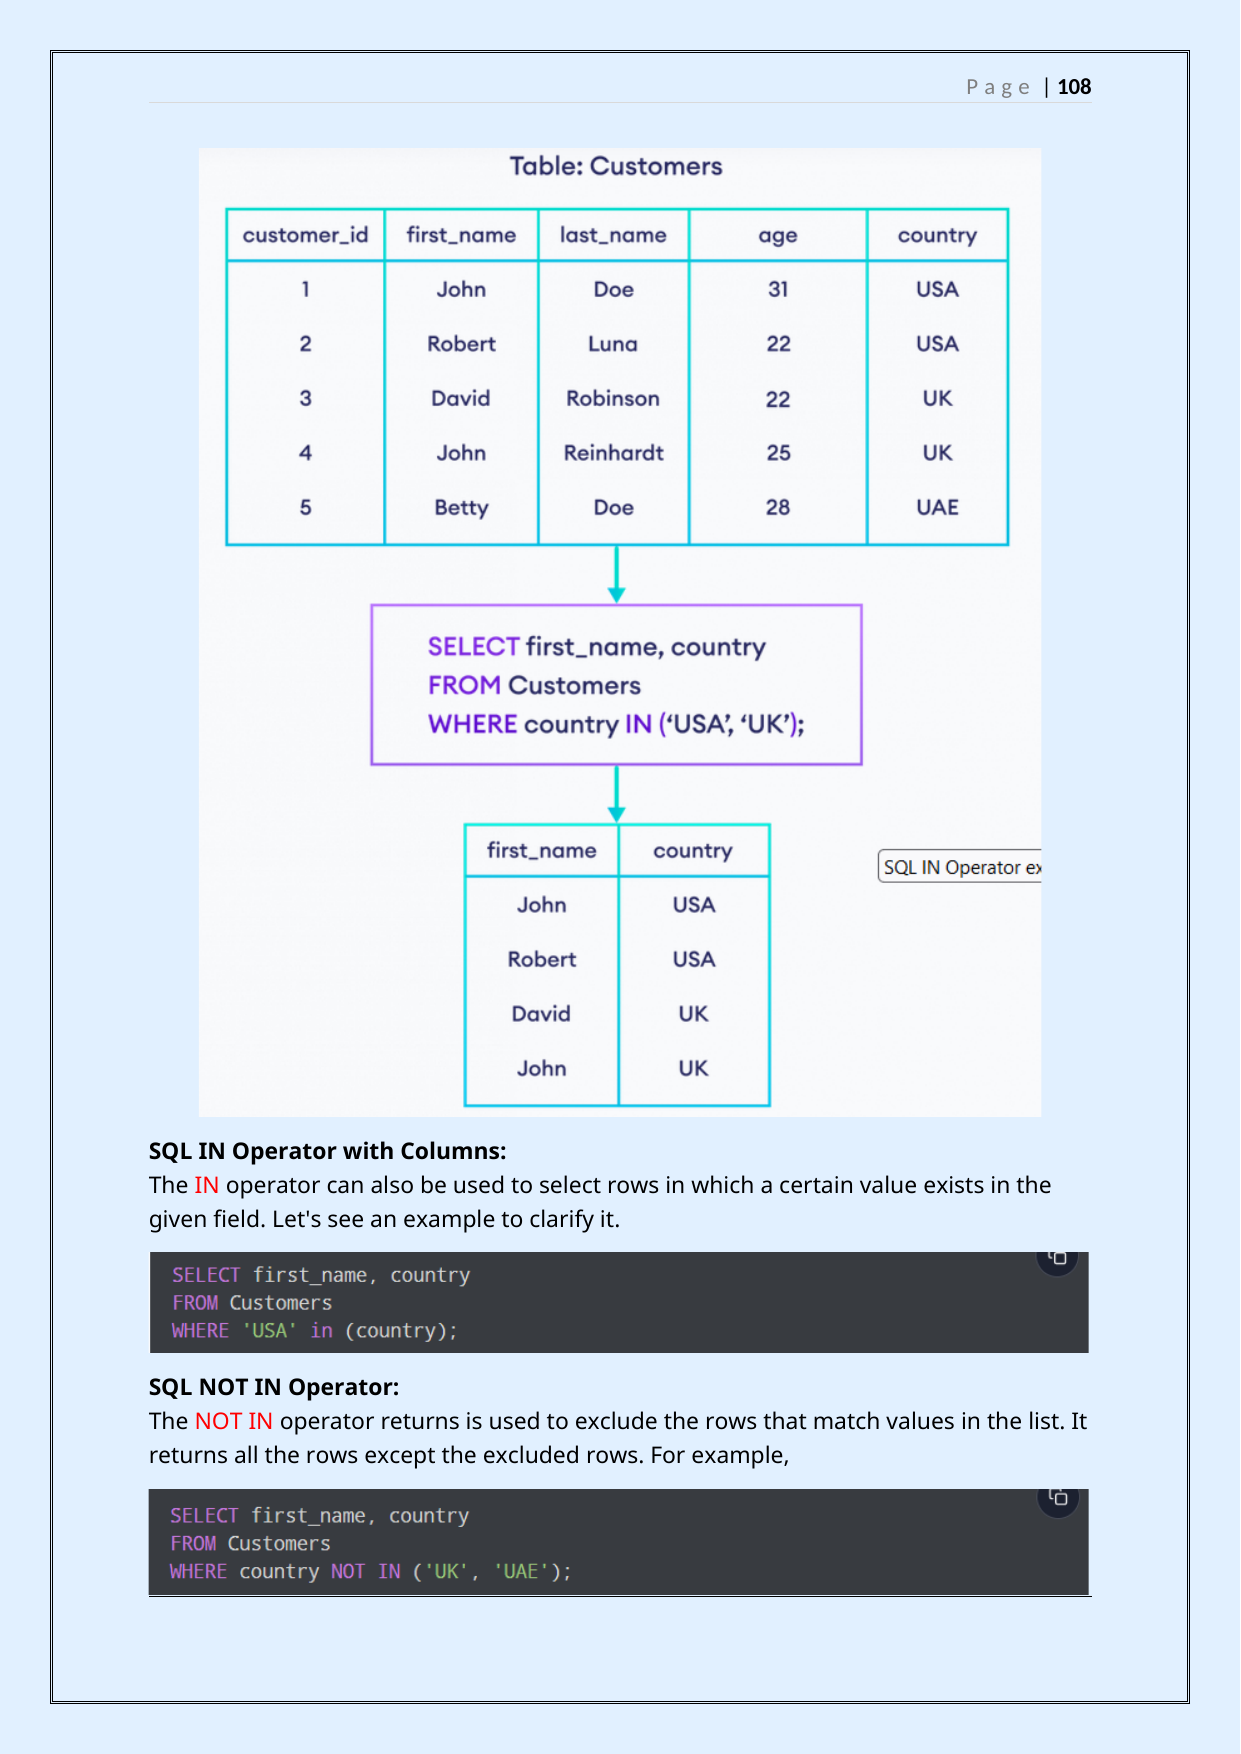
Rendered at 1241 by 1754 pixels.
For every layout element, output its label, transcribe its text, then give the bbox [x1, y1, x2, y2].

text The NOT IN operator returns is used to exclude the rows that match values in the list. It returns all the rows except the excluded rows. For example, [148, 1405, 1092, 1470]
subtitle SQL NOT IN Operator: [148, 1371, 1092, 1402]
picture [148, 1252, 1089, 1353]
text The IN operator can also be used to select rows in which a certain value exists in the given field. Let's see an example to clarify it. [148, 1169, 1092, 1234]
picture [198, 148, 1042, 1117]
picture [148, 1489, 1089, 1595]
subtitle SQL IN Operator with Columns: [148, 1135, 1092, 1166]
